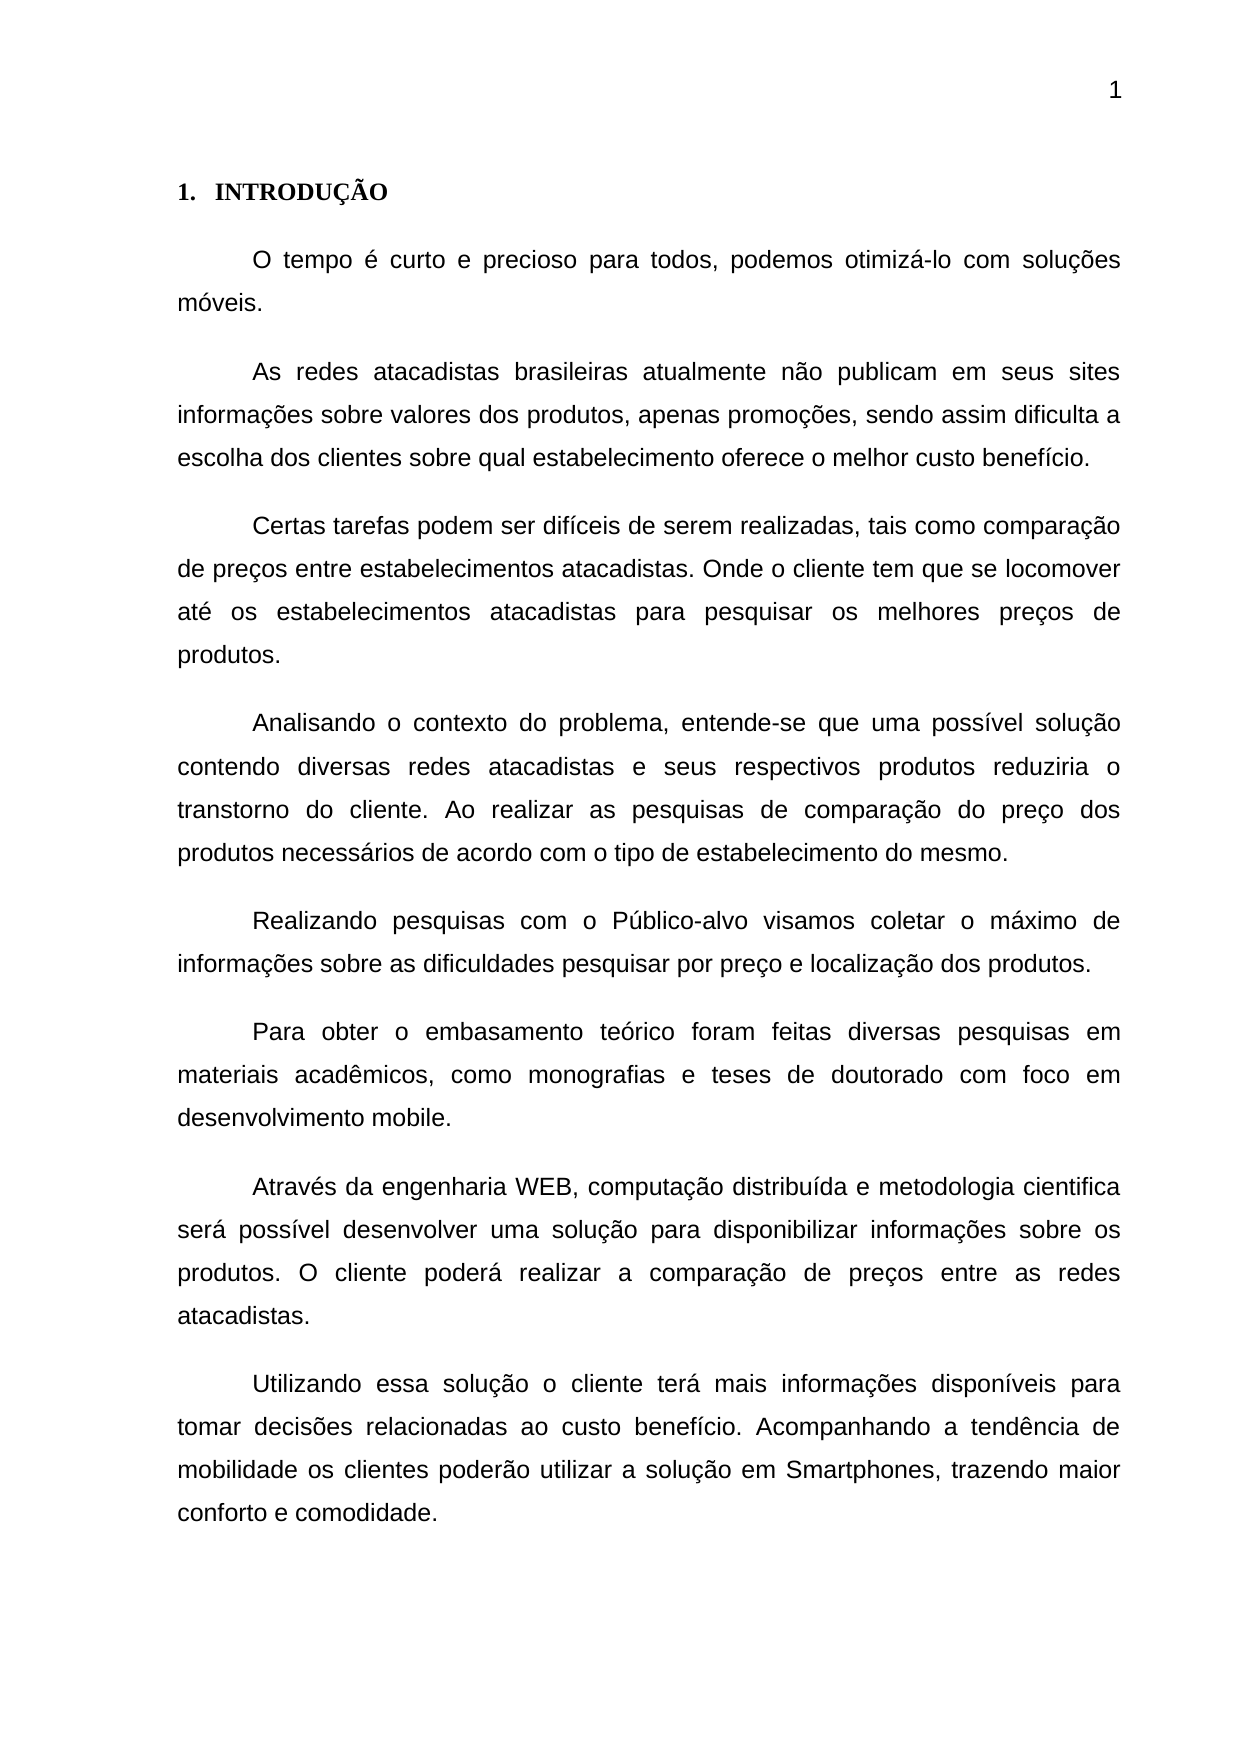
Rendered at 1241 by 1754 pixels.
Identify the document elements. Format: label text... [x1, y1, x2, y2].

text O tempo é curto e precioso para todos, podemos otimizá-lo com soluções móveis. [177, 245, 1122, 317]
text Certas tarefas podem ser difíceis de serem realizadas, tais como comparação de preços entre estabelecimentos atacadistas. Onde o cliente tem que se locomover até os estabelecimentos atacadistas para pesquisar os melhores preços de produtos. [177, 511, 1122, 669]
text Para obter o embasamento teórico foram feitas diversas pesquisas em materiais acadêmicos, como monografias e teses de doutorado com foco em desenvolvimento mobile. [177, 1017, 1122, 1132]
list INTRODUÇÃO [177, 177, 1122, 206]
text Realizando pesquisas com o Público-alvo visamos coletar o máximo de informações sobre as dificuldades pesquisar por preço e localização dos produtos. [177, 906, 1122, 978]
text Analisando o contexto do problema, entende-se que uma possível solução contendo diversas redes atacadistas e seus respectivos produtos reduziria o transtorno do cliente. Ao realizar as pesquisas de comparação do preço dos produtos necessários de acordo com o tipo de estabelecimento do mesmo. [177, 708, 1122, 866]
text As redes atacadistas brasileiras atualmente não publicam em seus sites informações sobre valores dos produtos, apenas promoções, sendo assim dificulta a escolha dos clientes sobre qual estabelecimento oferece o melhor custo benefício. [177, 356, 1122, 471]
text Através da engenharia WEB, computação distribuída e metodologia cientifica será possível desenvolver uma solução para disponibilizar informações sobre os produtos. O cliente poderá realizar a comparação de preços entre as redes atacadistas. [177, 1171, 1122, 1329]
text Utilizando essa solução o cliente terá mais informações disponíveis para tomar decisões relacionadas ao custo benefício. Acompanhando a tendência de mobilidade os clientes poderão utilizar a solução em Smartphones, trazendo maior conforto e comodidade. [177, 1369, 1122, 1527]
